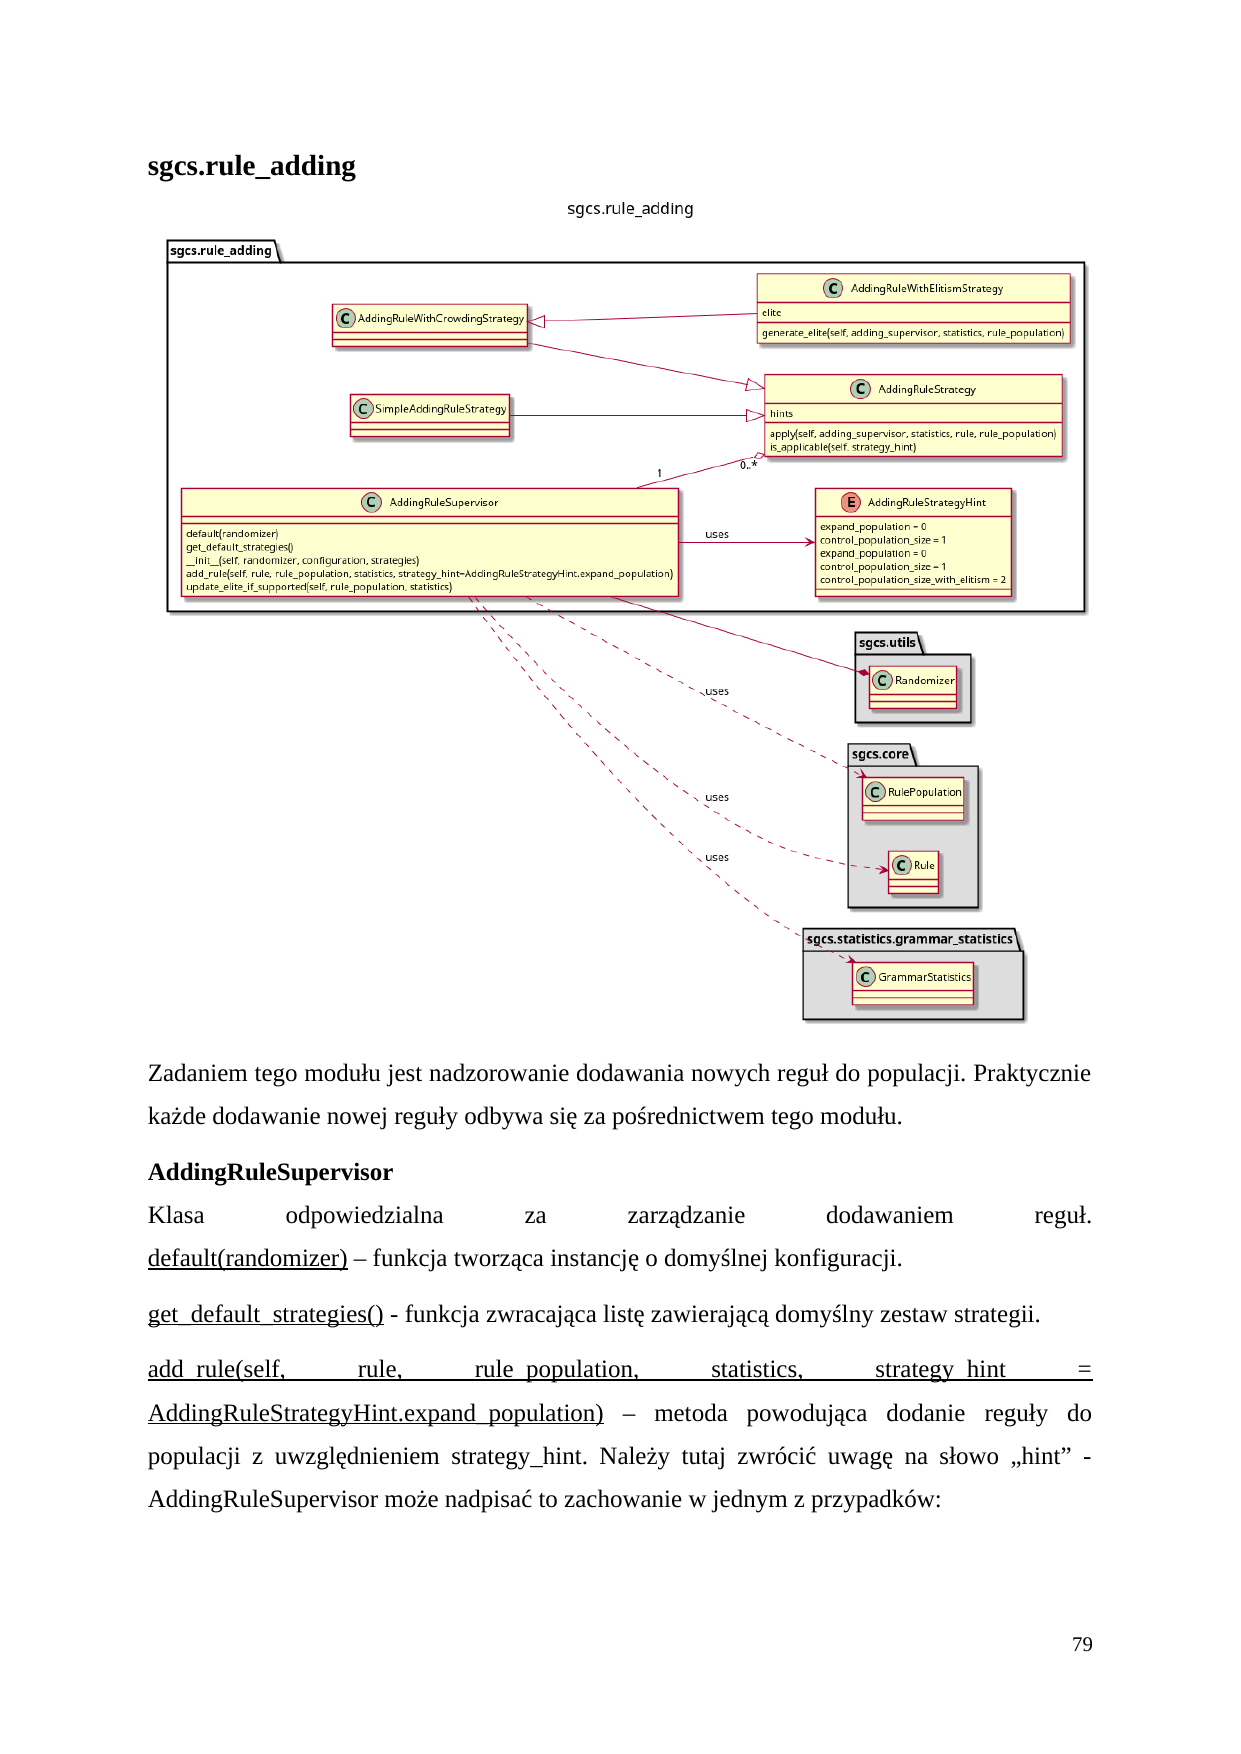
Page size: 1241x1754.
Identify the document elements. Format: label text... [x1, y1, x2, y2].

text sgcs.rule_adding [148, 148, 1093, 181]
text add_rule(self, rule, rule_population, statistics, strategy_hint = AddingRuleStrategyHint.expand_population) – metoda powodująca dodanie reguły do populacji z uwzględnieniem strategy_hint. Należy tutaj zwrócić uwagę na słowo „hint” - AddingRuleSupervisor może nadpisać to zachowanie w jednym z przypadków: [148, 1354, 1093, 1379]
text AddingRuleSupervisor [148, 1157, 1093, 1186]
text Klasa odpowiedzialna za zarządzanie dodawaniem reguł. default(randomizer) – funkcja tworząca instancję o domyślnej konfiguracji. [148, 1200, 1093, 1272]
text add_rule(self, rule, rule_population, statistics, strategy_hint = AddingRuleStrategyHint.expand_population) – metoda powodująca dodanie reguły do populacji z uwzględnieniem strategy_hint. Należy tutaj zwrócić uwagę na słowo „hint” - AddingRuleSupervisor może nadpisać to zachowanie w jednym z przypadków: [148, 1381, 1093, 1513]
text get_default_strategies() - funkcja zwracająca listę zawierającą domyślny zestaw strategii. [148, 1299, 1093, 1328]
picture [147, 197, 1093, 1028]
text Zadaniem tego modułu jest nadzorowanie dodawania nowych reguł do populacji. Praktycznie każde dodawanie nowej reguły odbywa się za pośrednictwem tego modułu. [148, 1028, 1093, 1130]
